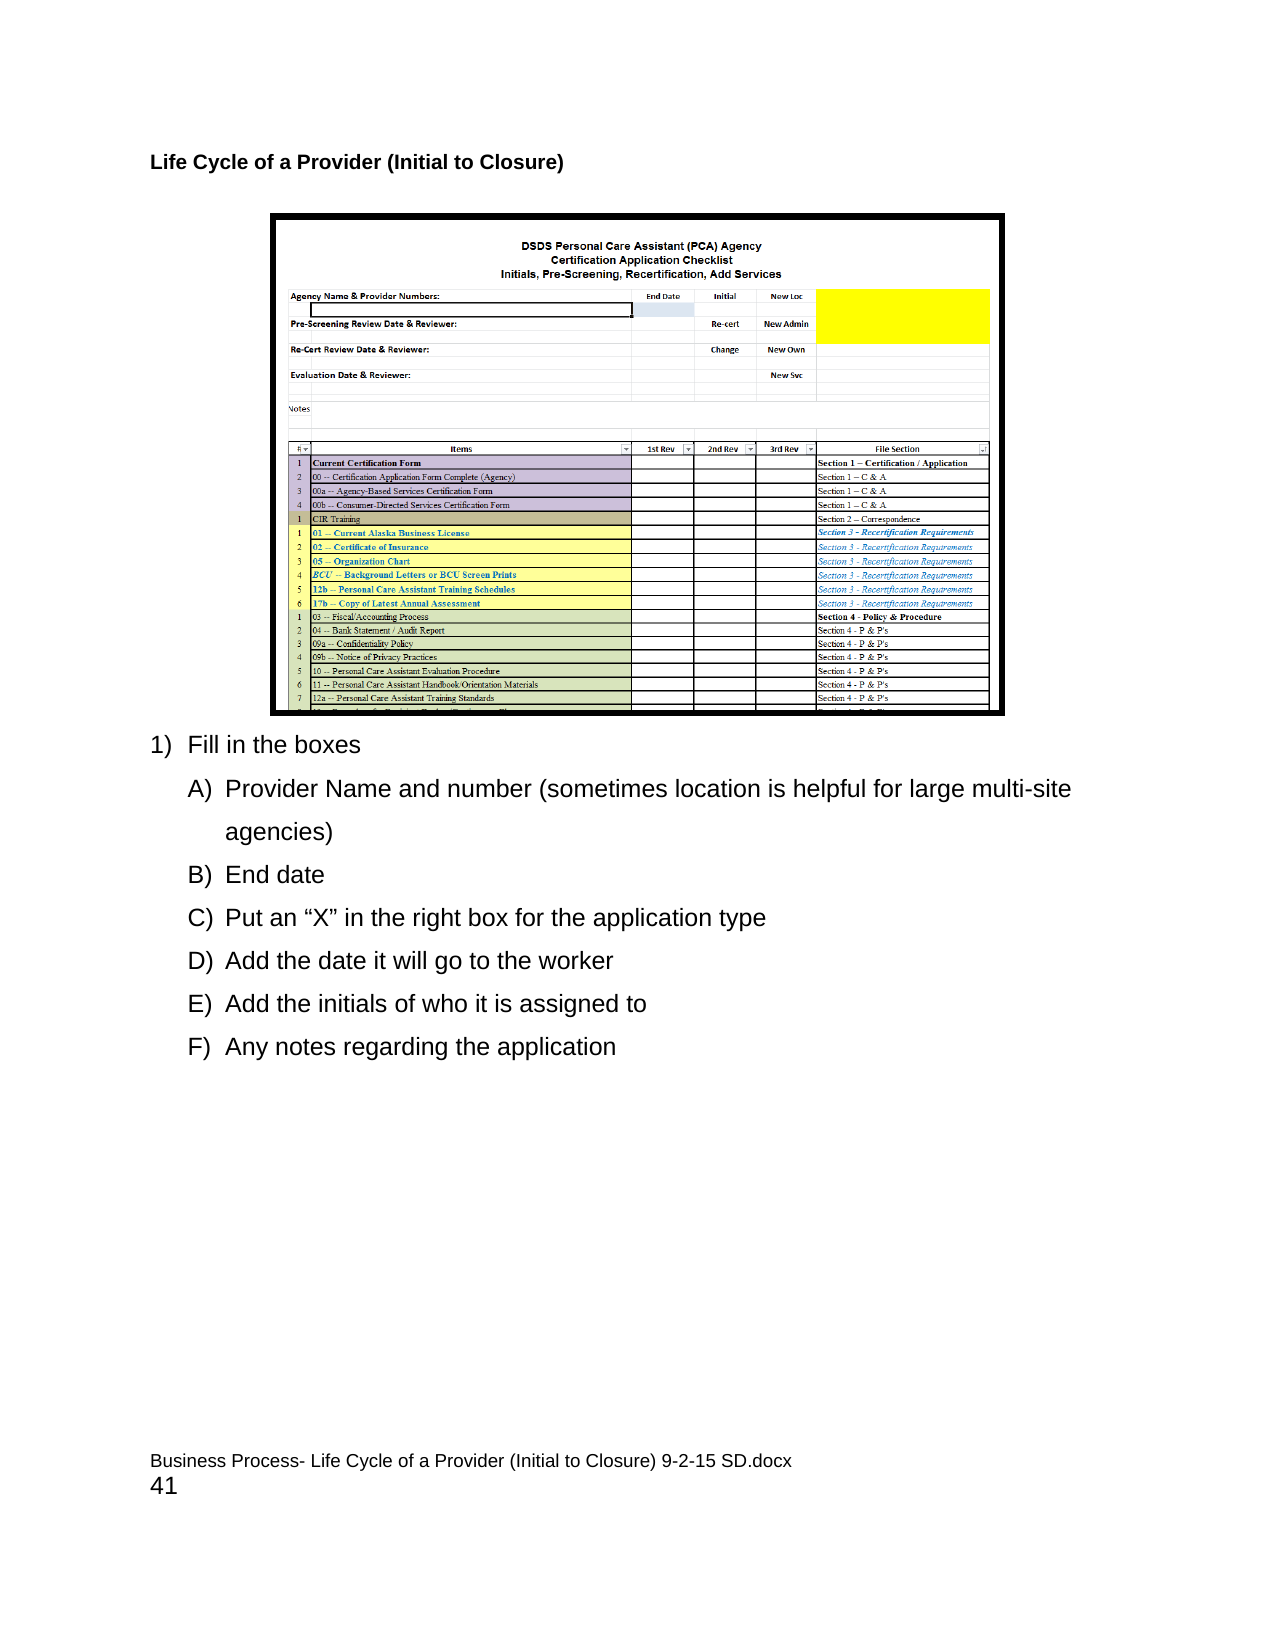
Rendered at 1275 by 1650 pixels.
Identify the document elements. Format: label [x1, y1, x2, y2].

picture [276, 220, 999, 710]
